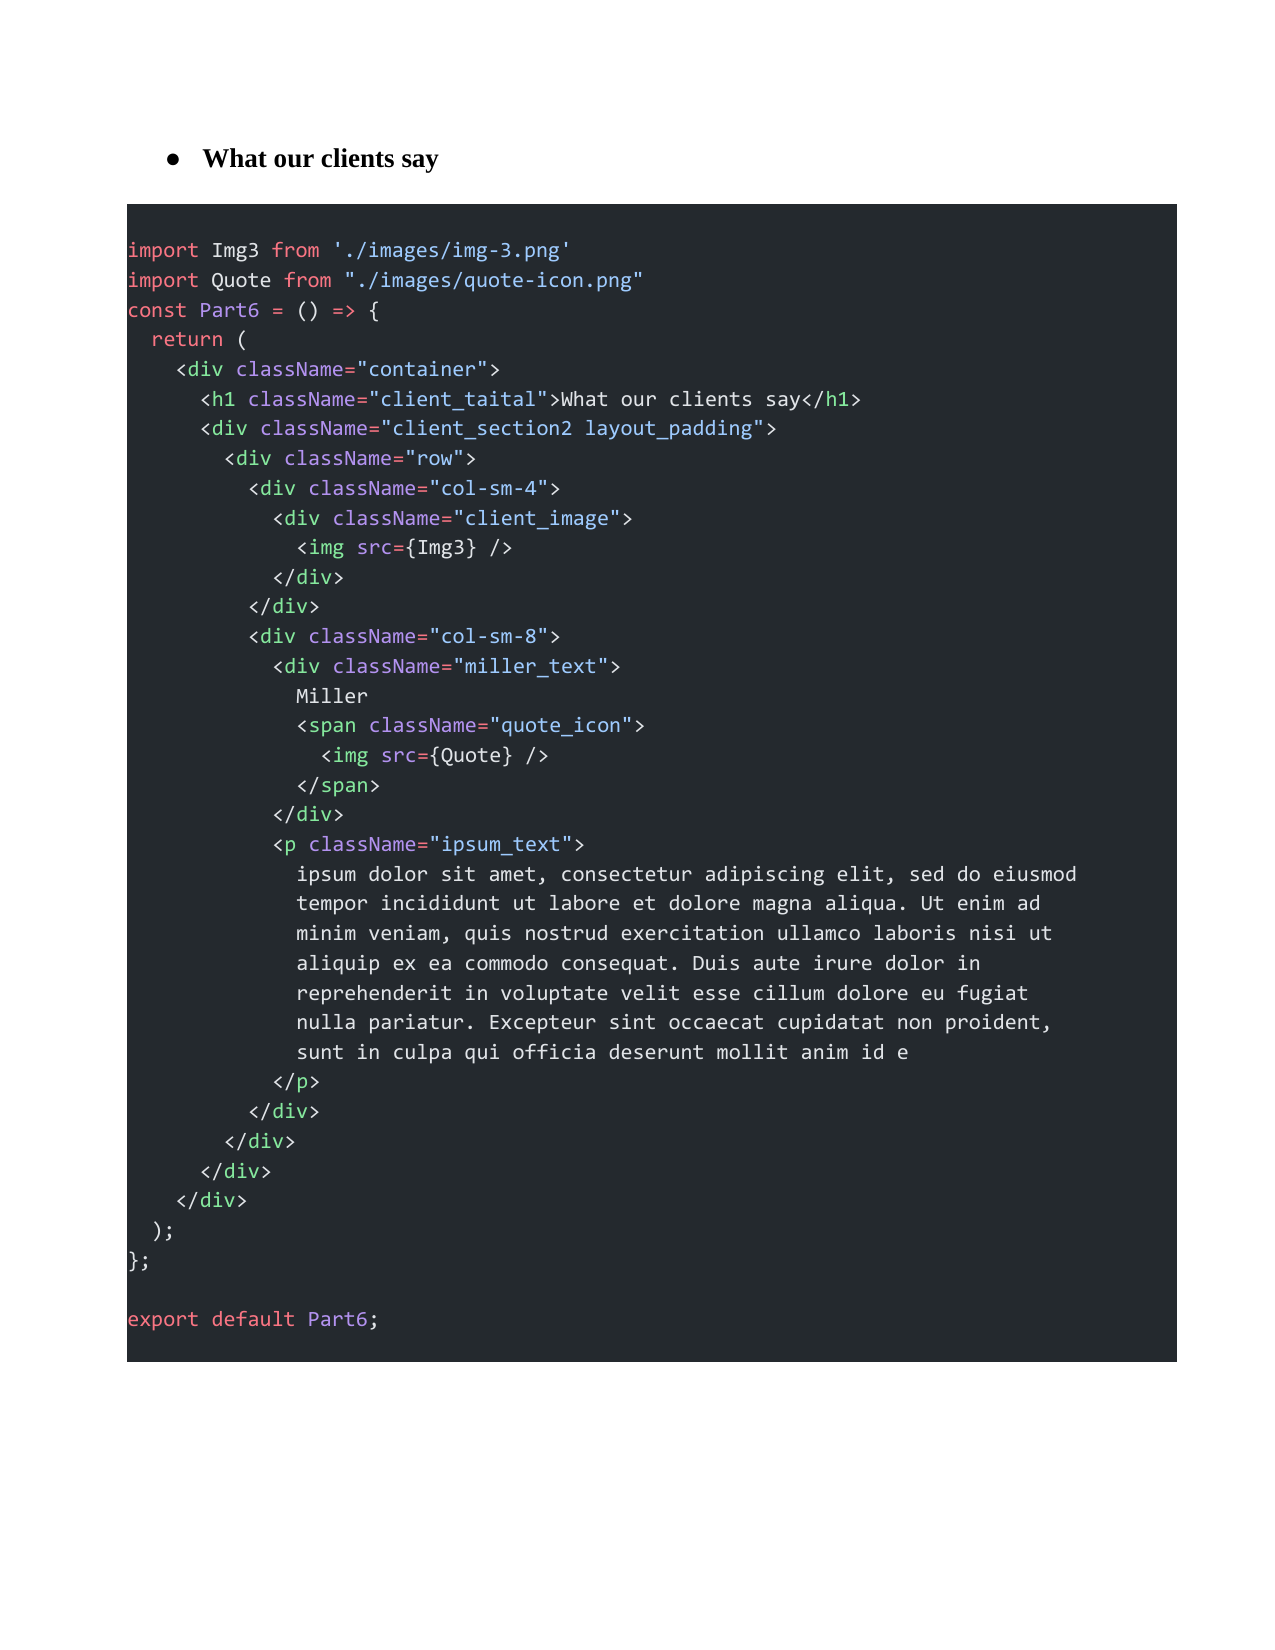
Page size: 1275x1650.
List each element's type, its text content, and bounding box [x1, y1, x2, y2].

text return ( [127, 323, 1177, 352]
text import Quote from "./images/quote-icon.png" [127, 263, 1177, 293]
text nulla pariatur. Excepteur sint occaecat cupidatat non proident, [127, 1006, 1177, 1035]
text <div className="col-sm-4"> [127, 471, 1177, 501]
text <h1 className="client_taital">What our clients say</h1> [127, 382, 1177, 412]
text <div className="client_image"> [127, 501, 1177, 531]
text </span> [127, 768, 1177, 798]
text <div className="client_section2 layout_padding"> [127, 412, 1177, 441]
text <div className="container"> [127, 352, 1177, 382]
text <p className="ipsum_text"> [127, 827, 1177, 857]
text export default Part6; [127, 1302, 1177, 1332]
subtitle What our clients say [164, 142, 1177, 173]
text </div> [127, 1154, 1177, 1184]
text <div className="miller_text"> [127, 649, 1177, 679]
text </div> [127, 560, 1177, 590]
text ); [127, 1213, 1177, 1243]
text import Img3 from './images/img-3.png' [127, 234, 1177, 263]
text </div> [127, 590, 1177, 619]
text sunt in culpa qui officia deserunt mollit anim id e [127, 1035, 1177, 1065]
text </div> [127, 1124, 1177, 1154]
text aliquip ex ea commodo consequat. Duis aute irure dolor in [127, 946, 1177, 976]
text <span className="quote_icon"> [127, 709, 1177, 738]
text tempor incididunt ut labore et dolore magna aliqua. Ut enim ad [127, 887, 1177, 916]
text <div className="row"> [127, 441, 1177, 471]
text Miller [127, 679, 1177, 709]
text <img src={Img3} /> [127, 531, 1177, 560]
text <img src={Quote} /> [127, 738, 1177, 768]
text const Part6 = () => { [127, 293, 1177, 323]
text </div> [127, 1184, 1177, 1213]
text </div> [127, 798, 1177, 827]
text </p> [127, 1065, 1177, 1094]
text minim veniam, quis nostrud exercitation ullamco laboris nisi ut [127, 916, 1177, 946]
text reprehenderit in voluptate velit esse cillum dolore eu fugiat [127, 976, 1177, 1006]
text ipsum dolor sit amet, consectetur adipiscing elit, sed do eiusmod [127, 857, 1177, 887]
text }; [127, 1243, 1177, 1273]
text </div> [127, 1094, 1177, 1124]
text <div className="col-sm-8"> [127, 619, 1177, 649]
